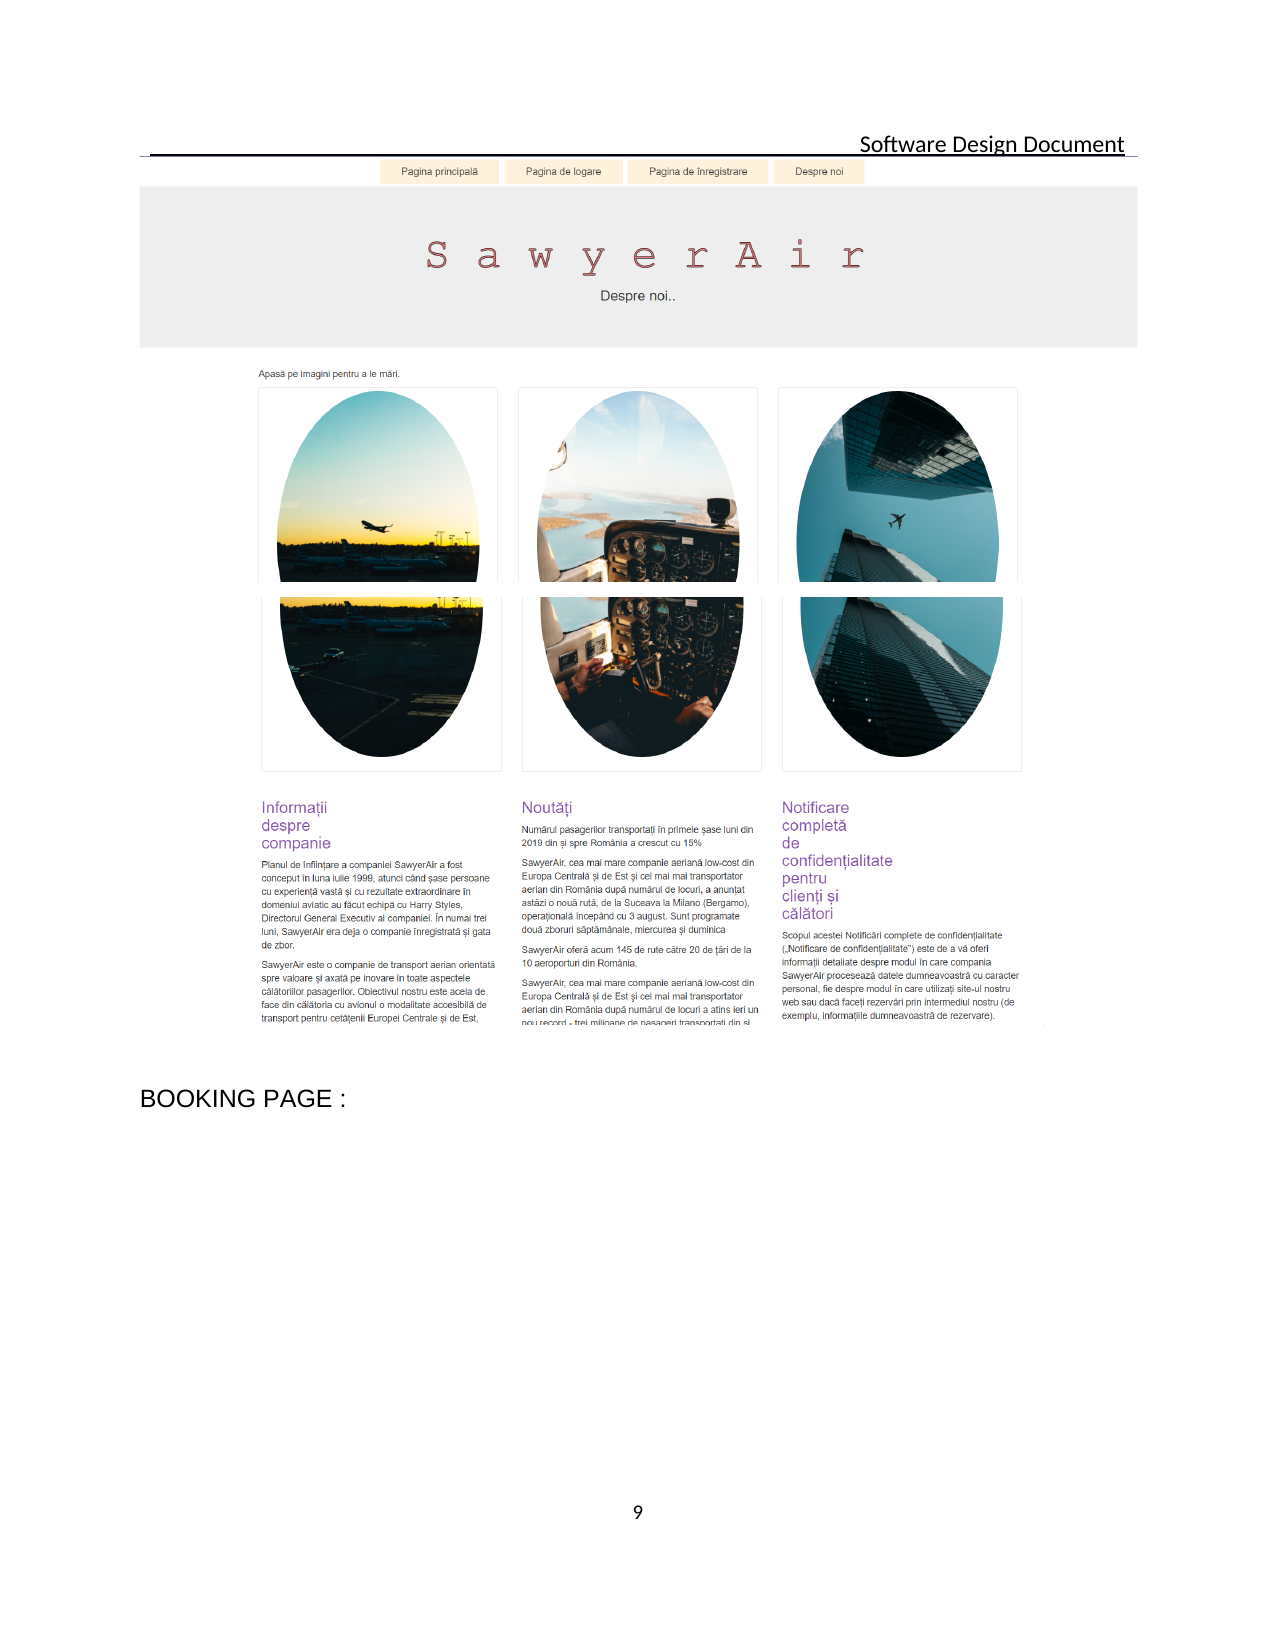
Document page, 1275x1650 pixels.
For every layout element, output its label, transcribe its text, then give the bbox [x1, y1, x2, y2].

picture [139, 156, 1138, 582]
picture [139, 597, 1138, 1025]
text BOOKING PAGE : [139, 1084, 1137, 1113]
